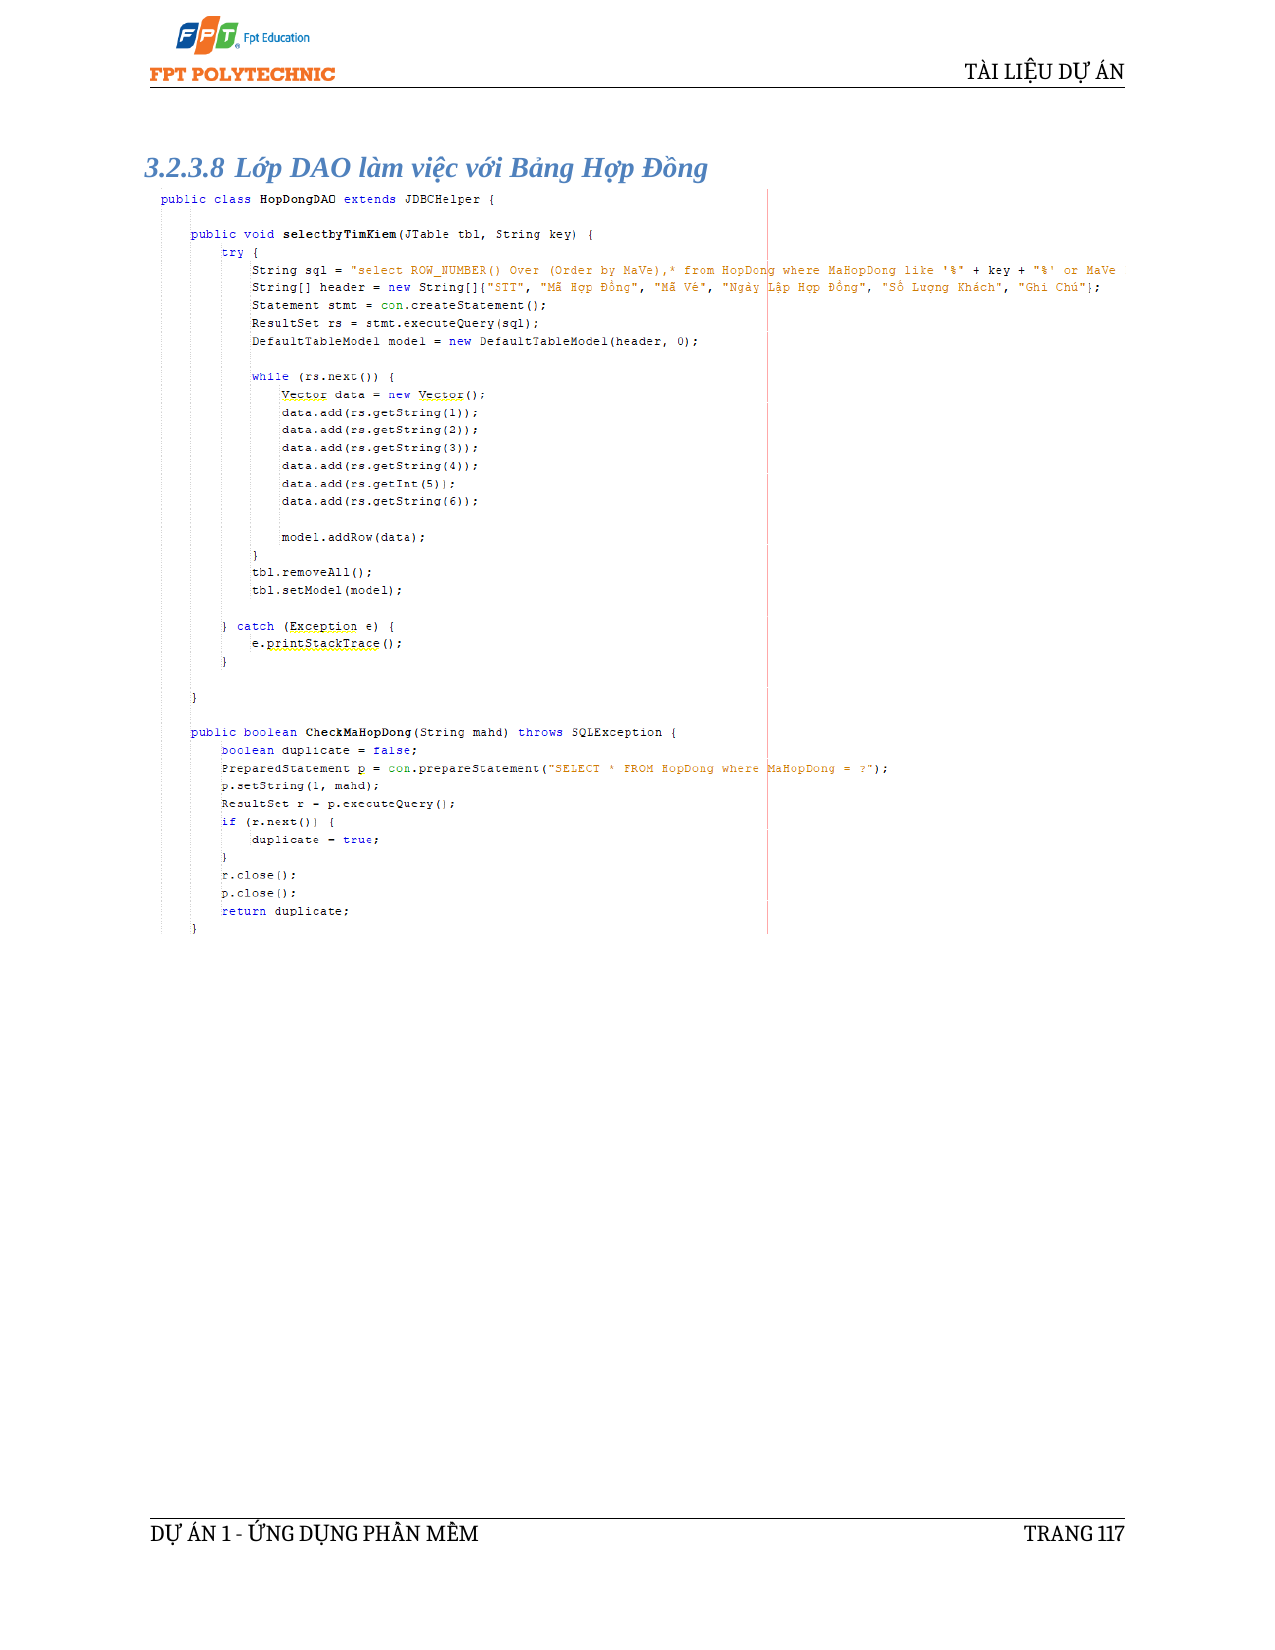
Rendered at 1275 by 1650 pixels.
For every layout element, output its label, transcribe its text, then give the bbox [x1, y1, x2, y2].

picture [150, 188, 1125, 934]
subtitle Lớp DAO làm việc với Bảng Hợp Đồng [144, 150, 1125, 183]
picture [150, 16, 337, 81]
